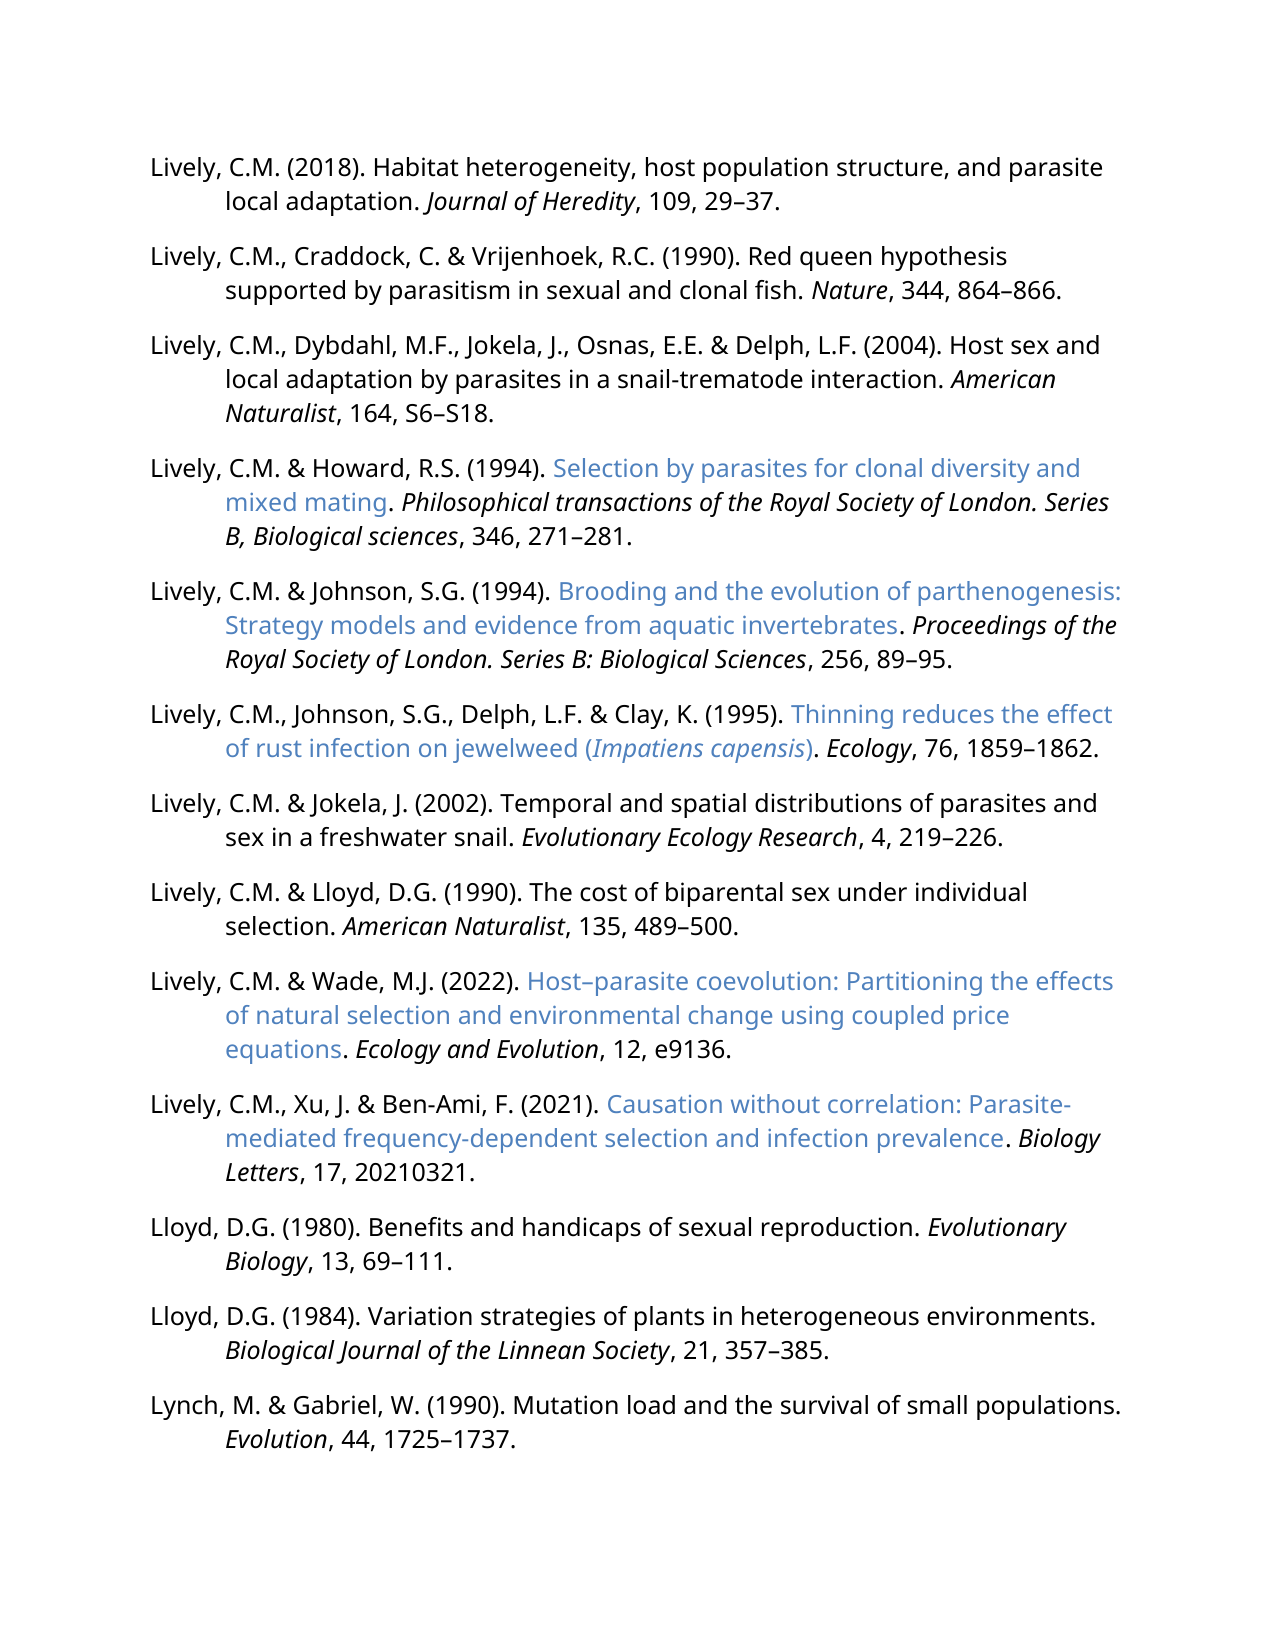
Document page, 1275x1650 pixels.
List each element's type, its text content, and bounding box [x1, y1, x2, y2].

text Lively, C.M. & Wade, M.J. (2022). Host–parasite coevolution: Partitioning the effects of natural selection and environmental change using coupled price equations. Ecology and Evolution, 12, e9136. [150, 964, 1125, 1066]
text Lively, C.M. (2018). Habitat heterogeneity, host population structure, and parasite local adaptation. Journal of Heredity, 109, 29–37. [150, 150, 1125, 218]
text Lively, C.M., Craddock, C. & Vrijenhoek, R.C. (1990). Red queen hypothesis supported by parasitism in sexual and clonal fish. Nature, 344, 864–866. [150, 239, 1125, 307]
text Lively, C.M. & Johnson, S.G. (1994). Brooding and the evolution of parthenogenesis: Strategy models and evidence from aquatic invertebrates. Proceedings of the Royal Society of London. Series B: Biological Sciences, 256, 89–95. [150, 574, 1125, 676]
text Lively, C.M. & Howard, R.S. (1994). Selection by parasites for clonal diversity and mixed mating. Philosophical transactions of the Royal Society of London. Series B, Biological sciences, 346, 271–281. [150, 451, 1125, 553]
text Lively, C.M. & Lloyd, D.G. (1990). The cost of biparental sex under individual selection. American Naturalist, 135, 489–500. [150, 875, 1125, 943]
text Lively, C.M., Dybdahl, M.F., Jokela, J., Osnas, E.E. & Delph, L.F. (2004). Host sex and local adaptation by parasites in a snail-trematode interaction. American Naturalist, 164, S6–S18. [150, 328, 1125, 430]
text Lively, C.M. & Jokela, J. (2002). Temporal and spatial distributions of parasites and sex in a freshwater snail. Evolutionary Ecology Research, 4, 219–226. [150, 786, 1125, 854]
text Lively, C.M., Johnson, S.G., Delph, L.F. & Clay, K. (1995). Thinning reduces the effect of rust infection on jewelweed (Impatiens capensis). Ecology, 76, 1859–1862. [150, 697, 1125, 765]
text Lloyd, D.G. (1984). Variation strategies of plants in heterogeneous environments. Biological Journal of the Linnean Society, 21, 357–385. [150, 1299, 1125, 1367]
text Lynch, M. & Gabriel, W. (1990). Mutation load and the survival of small populations. Evolution, 44, 1725–1737. [150, 1388, 1125, 1456]
text Lively, C.M., Xu, J. & Ben-Ami, F. (2021). Causation without correlation: Parasite-mediated frequency-dependent selection and infection prevalence. Biology Letters, 17, 20210321. [150, 1087, 1125, 1189]
text Lloyd, D.G. (1980). Benefits and handicaps of sexual reproduction. Evolutionary Biology, 13, 69–111. [150, 1210, 1125, 1278]
